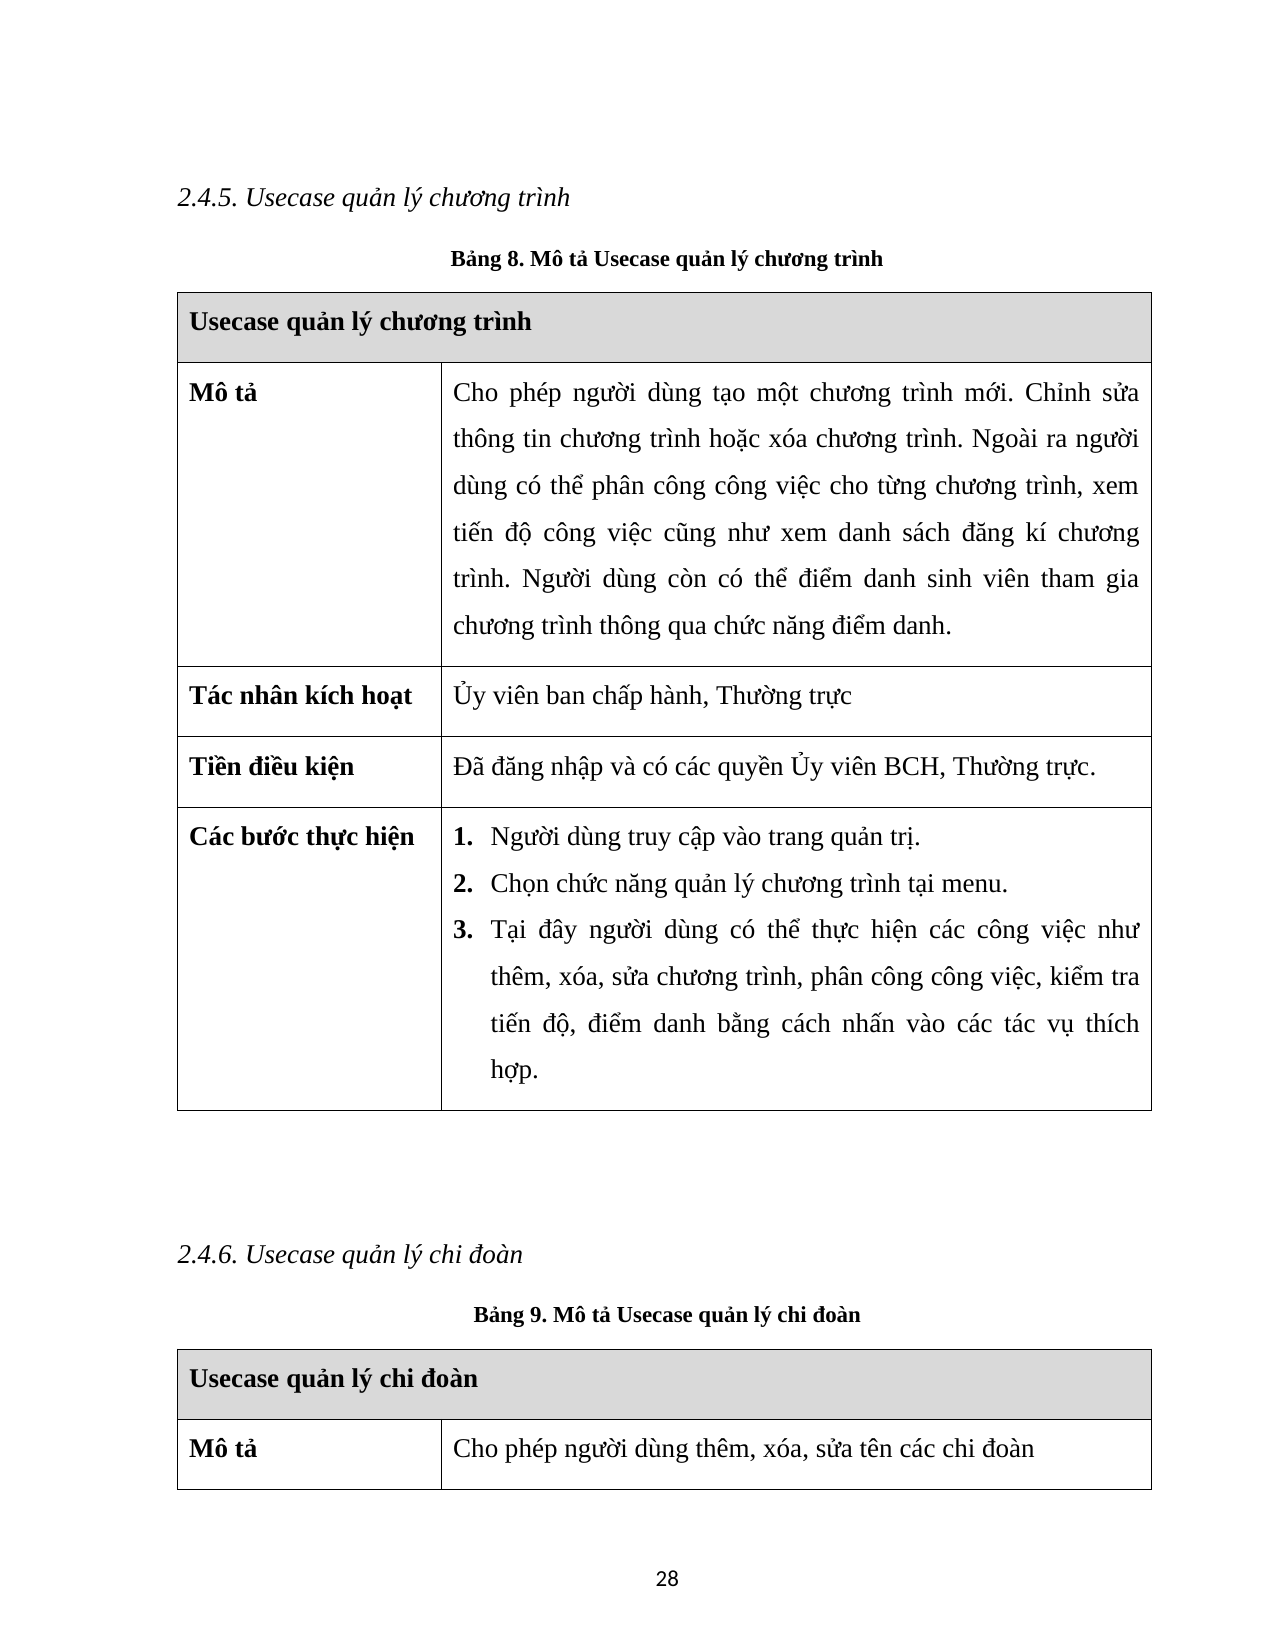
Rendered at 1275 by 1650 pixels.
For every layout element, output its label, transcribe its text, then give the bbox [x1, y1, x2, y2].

table_header Usecase quản lý chương trình [178, 293, 1151, 362]
table_cell Người dùng truy cập vào trang quản trị. Chọn chức năng quản lý chương trình tại menu. Tại đây người dùng có thể thực hiện các công việc như thêm, xóa, sửa chương trình, phân công công việc, kiểm tra tiến độ, điểm danh bằng cách nhấn vào các tác vụ thích hợp. [442, 808, 1151, 1110]
table_cell Tác nhân kích hoạt [178, 667, 441, 736]
table_cell Mô tả [178, 1420, 441, 1489]
table_cell Cho phép người dùng thêm, xóa, sửa tên các chi đoàn [442, 1420, 1151, 1489]
table_cell Cho phép người dùng tạo một chương trình mới. Chỉnh sửa thông tin chương trình hoặc xóa chương trình. Ngoài ra người dùng có thể phân công công việc cho từng chương trình, xem tiến độ công việc cũng như xem danh sách đăng kí chương trình. Người dùng còn có thể điểm danh sinh viên tham gia chương trình thông qua chức năng điểm danh. [442, 363, 1151, 666]
text Bảng 9. Mô tả Usecase quản lý chi đoàn [177, 1301, 1157, 1328]
table_cell Ủy viên ban chấp hành, Thường trực [442, 667, 1151, 736]
text 2.4.6. Usecase quản lý chi đoàn [177, 1238, 1157, 1269]
text Bảng 8. Mô tả Usecase quản lý chương trình [177, 245, 1157, 271]
text 2.4.5. Usecase quản lý chương trình [177, 181, 1157, 213]
table_cell Đã đăng nhập và có các quyền Ủy viên BCH, Thường trực. [442, 737, 1151, 807]
table_cell Tiền điều kiện [178, 737, 441, 807]
table_cell Các bước thực hiện [178, 808, 441, 1110]
table_header Usecase quản lý chi đoàn [178, 1350, 1151, 1419]
table_cell Mô tả [178, 363, 441, 666]
